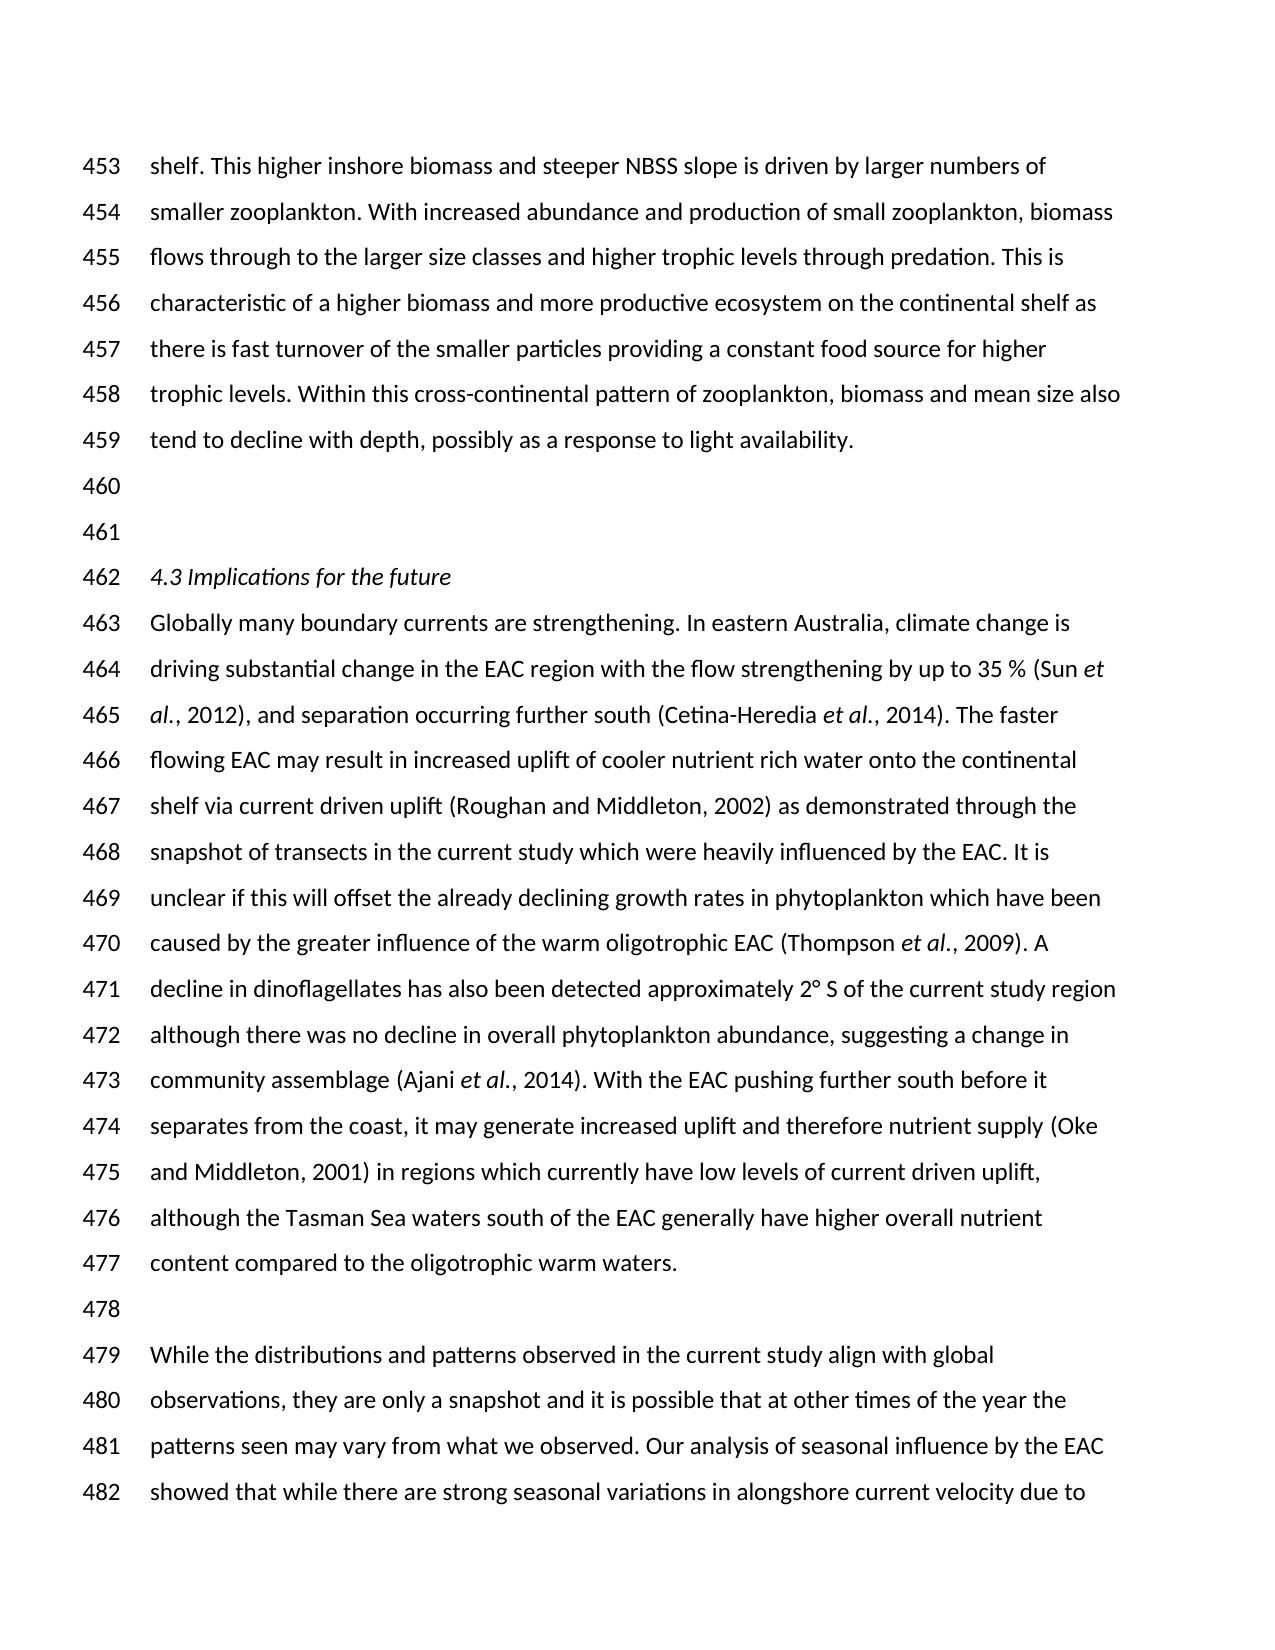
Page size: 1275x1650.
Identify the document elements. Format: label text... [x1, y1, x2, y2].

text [150, 1339, 1125, 1507]
text 4.3 Implications for the future [150, 562, 1125, 592]
text Globally many boundary currents are strengthening. In eastern Australia, climate change is driving substantial change in the EAC region with the flow strengthening by up to 35 % (Sun et al., 2012), and separation occurring further south (Cetina-Heredia et al., 2014). The faster flowing EAC may result in increased uplift of cooler nutrient rich water onto the continental shelf via current driven uplift (Roughan and Middleton, 2002) as demonstrated through the snapshot of transects in the current study which were heavily influenced by the EAC. It is unclear if this will offset the already declining growth rates in phytoplankton which have been caused by the greater influence of the warm oligotrophic EAC (Thompson et al., 2009). A decline in dinoflagellates has also been detected approximately 2° S of the current study region although there was no decline in overall phytoplankton abundance, suggesting a change in community assemblage (Ajani et al., 2014). With the EAC pushing further south before it separates from the coast, it may generate increased uplift and therefore nutrient supply (Oke and Middleton, 2001) in regions which currently have low levels of current driven uplift, although the Tasman Sea waters south of the EAC generally have higher overall nutrient content compared to the oligotrophic warm waters. [150, 607, 1125, 1278]
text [150, 150, 1125, 455]
